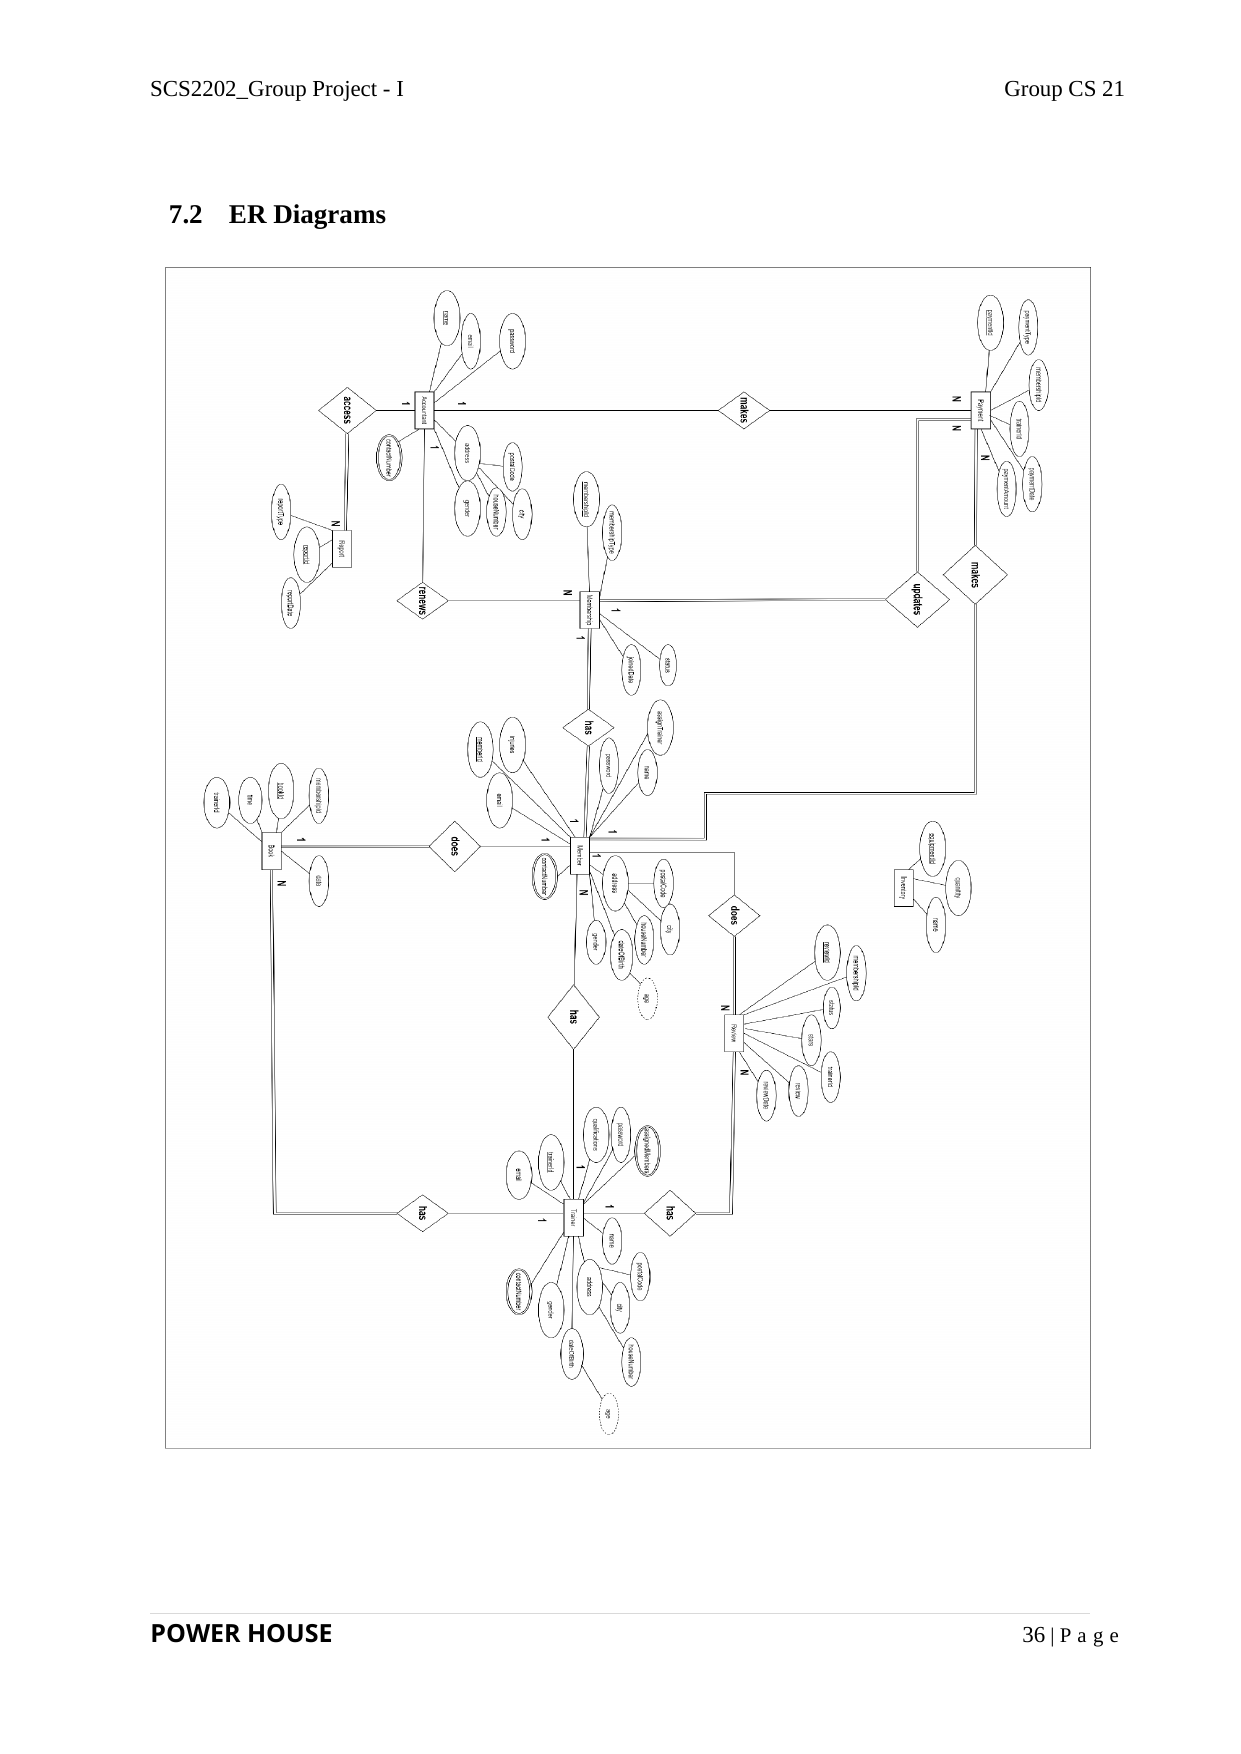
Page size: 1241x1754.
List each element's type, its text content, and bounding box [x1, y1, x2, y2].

subtitle ER Diagrams [169, 198, 1090, 229]
picture [163, 267, 1091, 1450]
